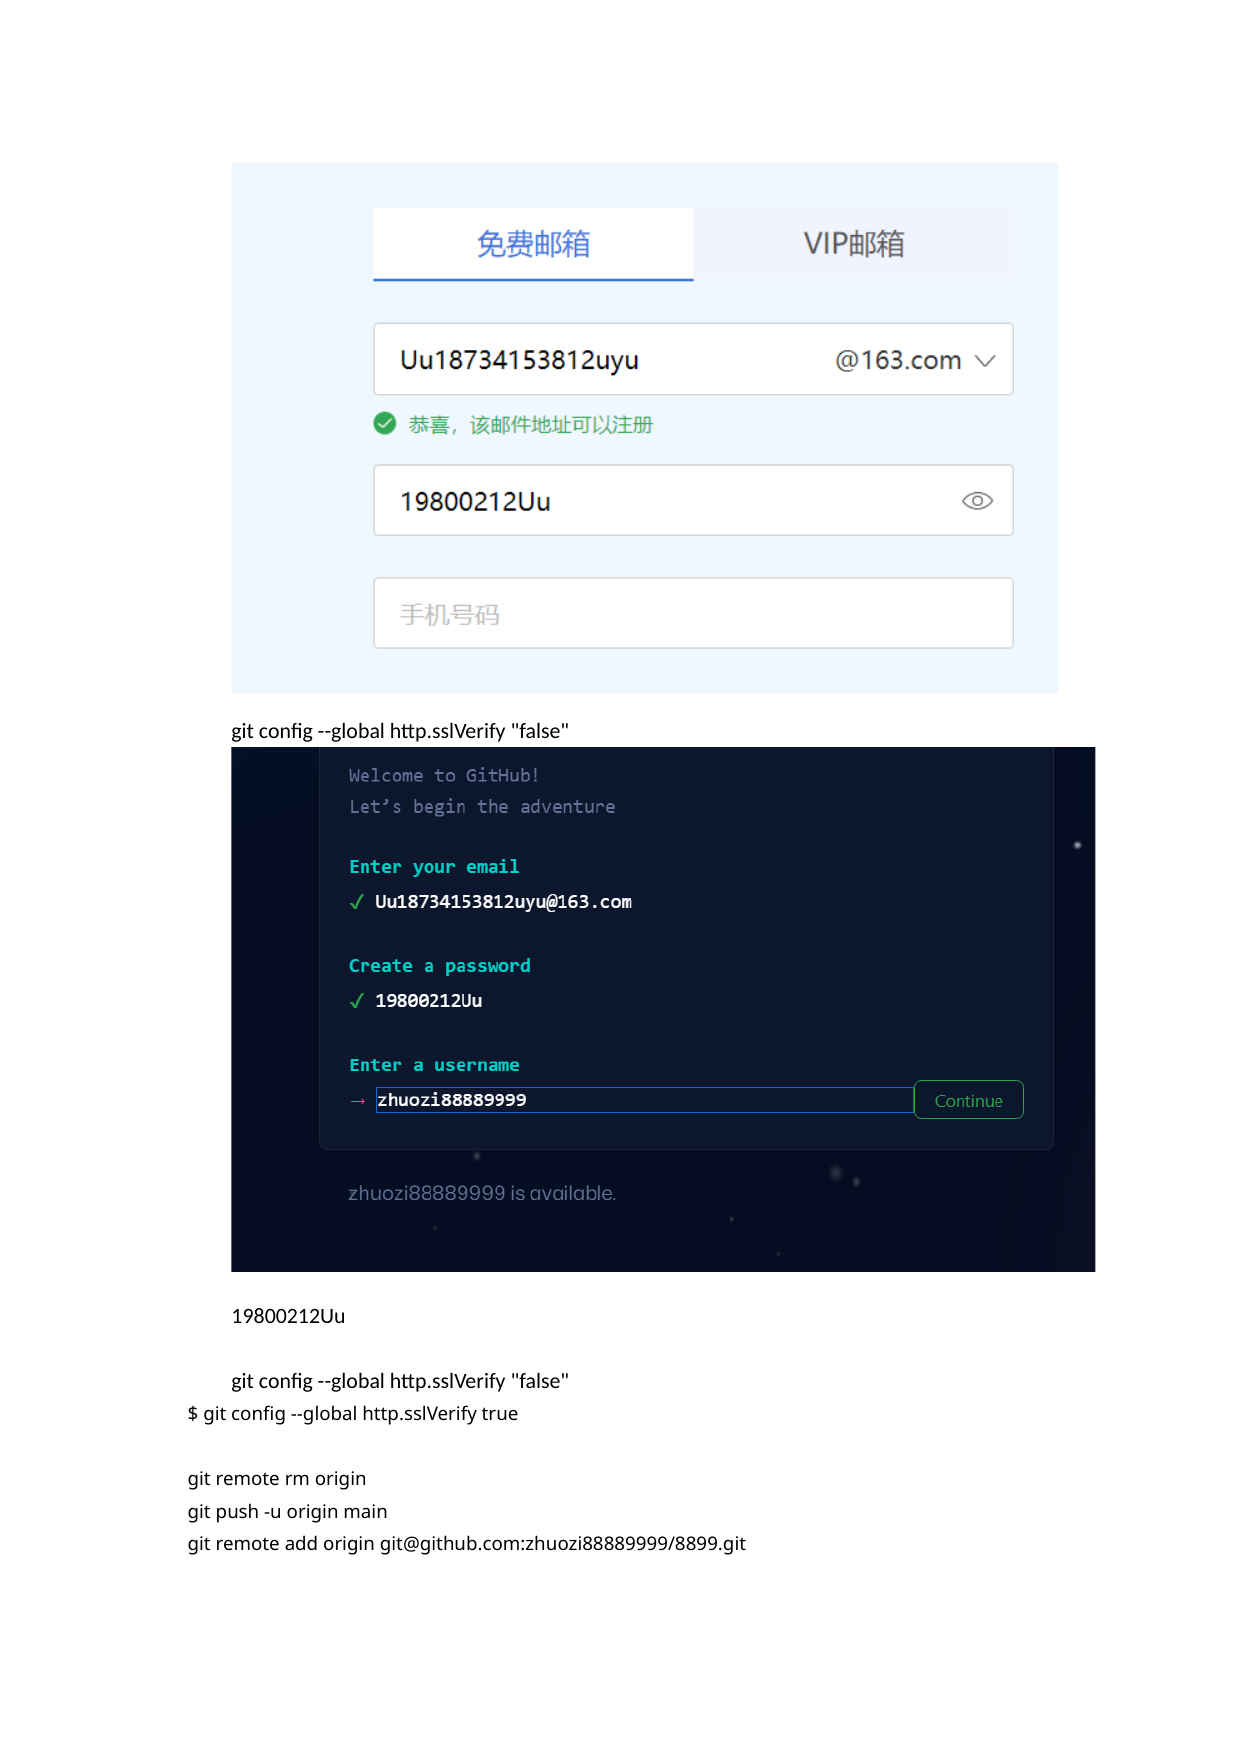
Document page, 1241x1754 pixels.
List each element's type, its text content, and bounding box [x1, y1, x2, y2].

text git config --global http.sslVerify "false" [187, 1364, 1053, 1397]
text git config --global http.sslVerify "false" [187, 714, 1053, 747]
picture [231, 162, 1059, 694]
text 19800212Uu [187, 1299, 1053, 1332]
text $ git config --global http.sslVerify true [187, 1397, 1053, 1429]
text git remote rm origin [187, 1462, 1053, 1494]
text git push -u origin main [187, 1494, 1053, 1527]
picture [231, 747, 1096, 1272]
text git remote add origin git@github.com:zhuozi88889999/8899.git [187, 1527, 1053, 1559]
